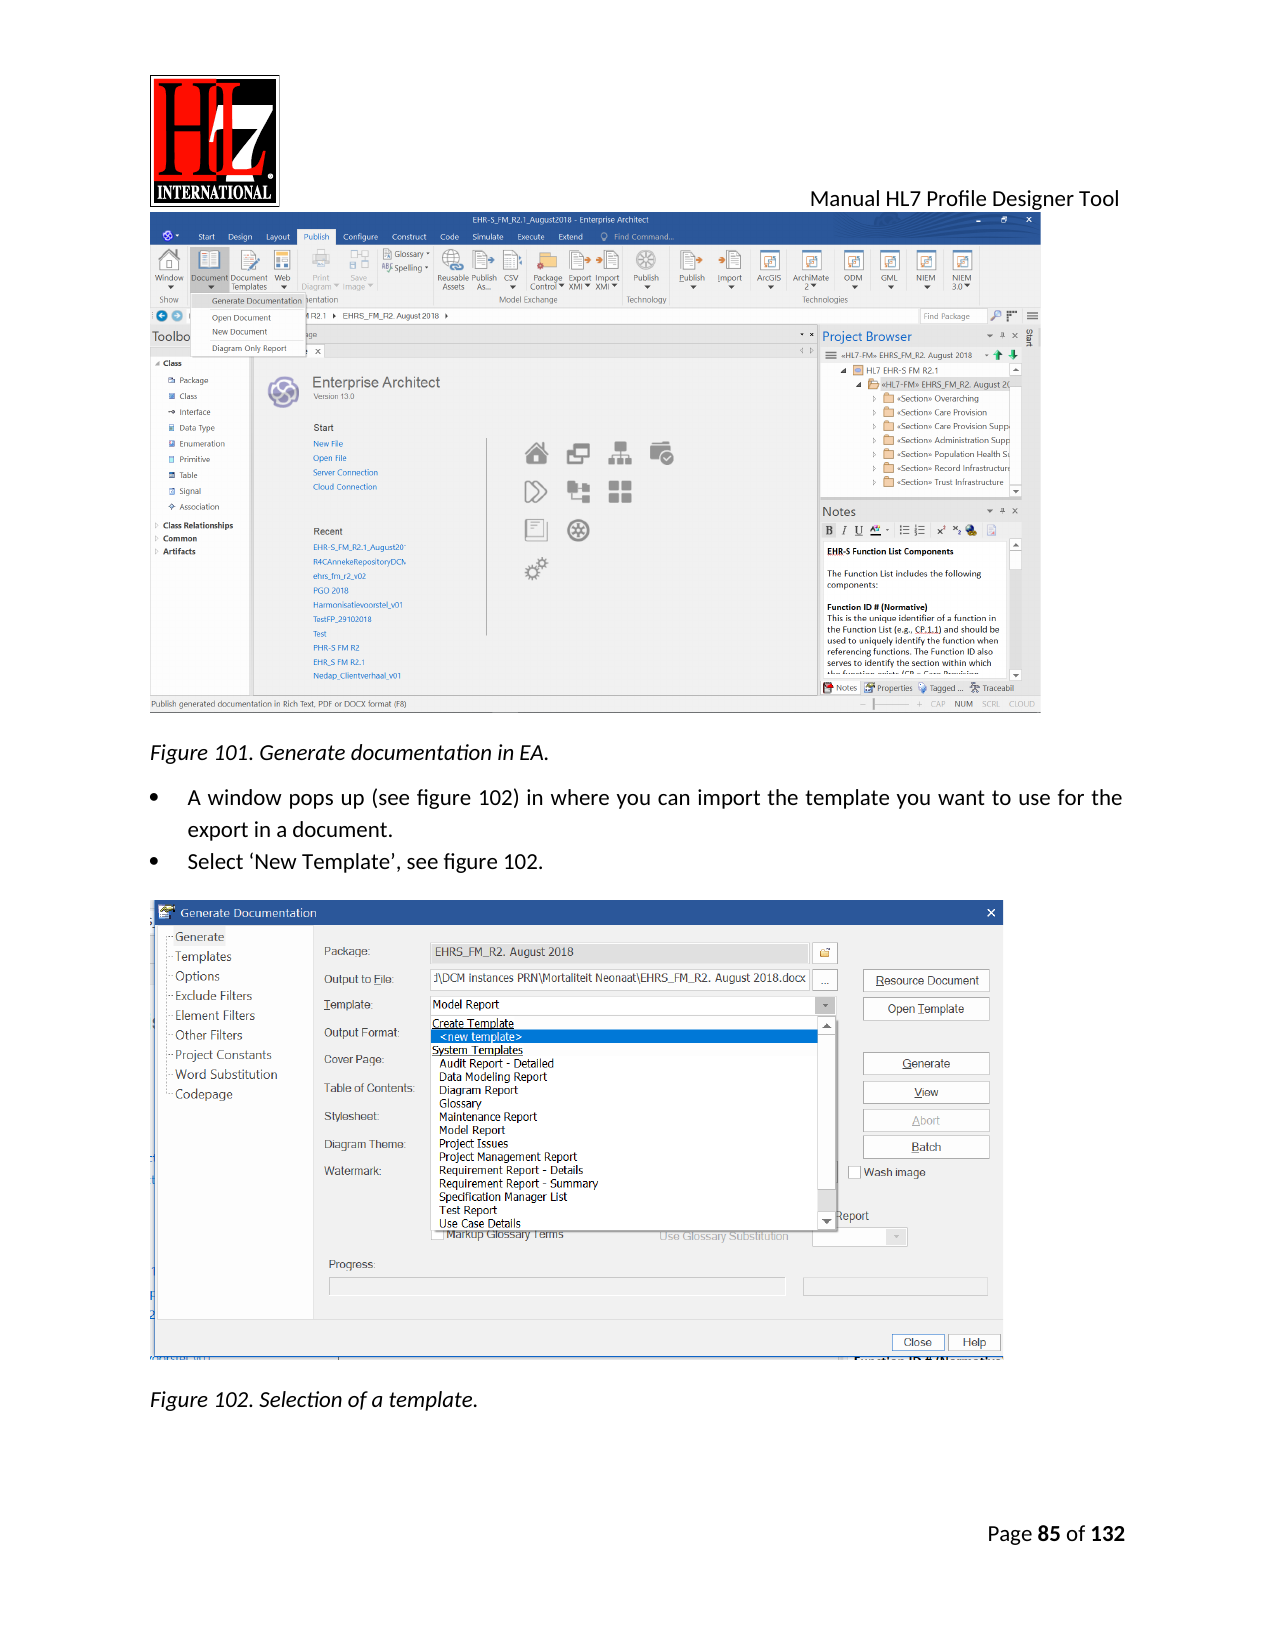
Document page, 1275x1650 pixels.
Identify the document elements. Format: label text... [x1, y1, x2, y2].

picture [150, 212, 1041, 713]
text Figure 102. Selection of a template. [150, 1385, 1125, 1413]
list A window pops up (see figure 102) in where you can import the template you want to use for the export in a document. [150, 783, 1125, 843]
text Figure 101. Generate documentation in EA. [150, 738, 1125, 766]
list Select ‘New Template’, see figure 102. [150, 847, 1125, 875]
picture [150, 900, 1004, 1360]
